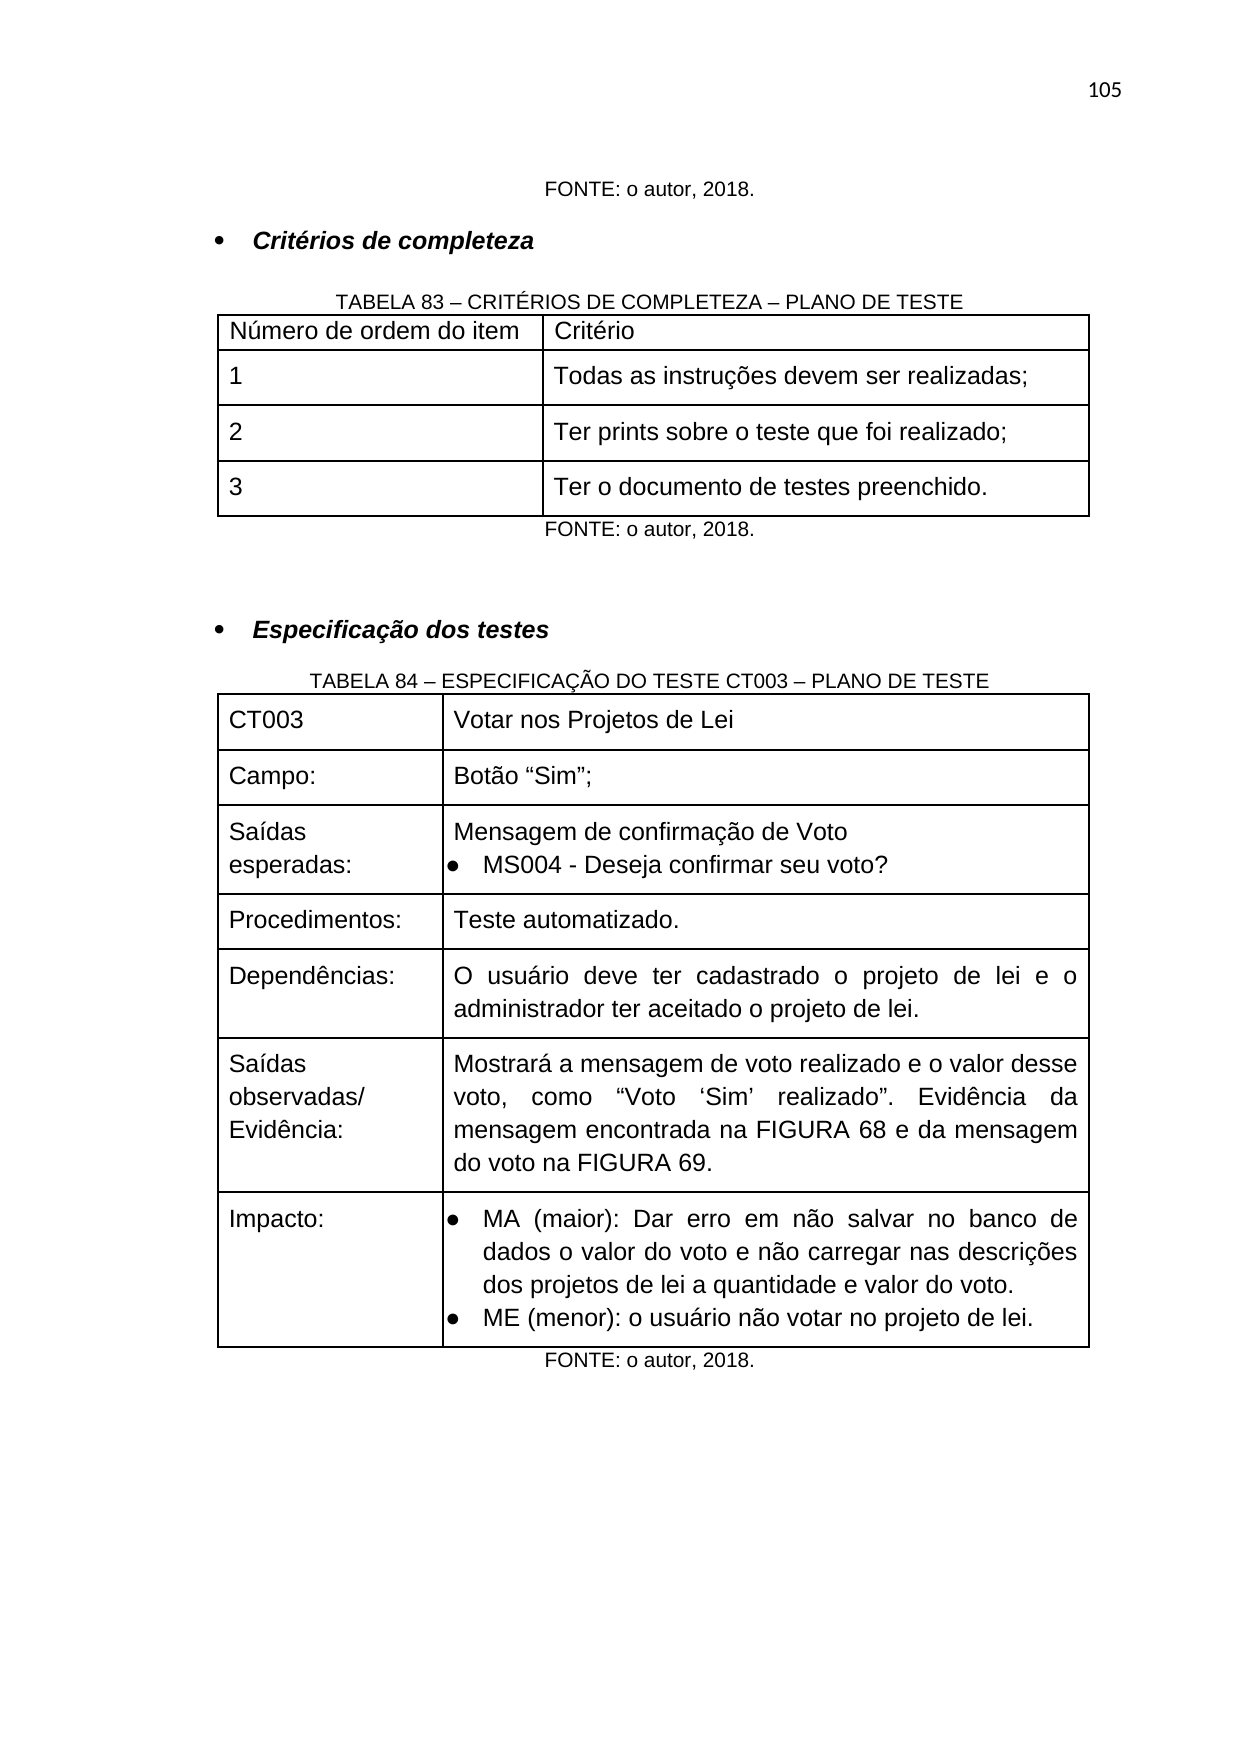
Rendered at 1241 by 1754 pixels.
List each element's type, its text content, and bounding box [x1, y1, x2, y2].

text TABELA 84 – ESPECIFICAÇÃO DO TESTE CT003 – PLANO DE TESTE [177, 669, 1122, 693]
table_header Votar nos Projetos de Lei [444, 695, 1088, 748]
table_cell Mostrará a mensagem de voto realizado e o valor desse voto, como “Voto ‘Sim’ realizado”. Evidência da mensagem encontrada na FIGURA 68 e da mensagem do voto na FIGURA 69. [444, 1039, 1088, 1191]
table_cell Campo: [219, 751, 442, 804]
table_cell Mensagem de confirmação de Voto MS004 - Deseja confirmar seu voto? [444, 806, 1088, 893]
table_cell Ter o documento de testes preenchido. [544, 462, 1088, 515]
table_cell 1 [219, 351, 542, 404]
table_cell Dependências: [219, 950, 442, 1037]
text TABELA 83 – CRITÉRIOS DE COMPLETEZA – PLANO DE TESTE [177, 290, 1122, 314]
text FONTE: o autor, 2018. [177, 517, 1122, 541]
table_cell Teste automatizado. [444, 895, 1088, 948]
table_cell MA (maior): Dar erro em não salvar no banco de dados o valor do voto e não carregar nas descrições dos projetos de lei a quantidade e valor do voto. ME (menor): o usuário não votar no projeto de lei. [444, 1193, 1088, 1346]
list Critérios de completeza [215, 226, 1122, 255]
table_cell Saídas observadas/ Evidência: [219, 1039, 442, 1191]
table_cell O usuário deve ter cadastrado o projeto de lei e o administrador ter aceitado o projeto de lei. [444, 950, 1088, 1037]
table_header CT003 [219, 695, 442, 748]
table_cell 3 [219, 462, 542, 515]
text FONTE: o autor, 2018. [177, 1348, 1122, 1372]
text FONTE: o autor, 2018. [177, 177, 1122, 201]
table_cell Impacto: [219, 1193, 442, 1346]
table_header Número de ordem do item [219, 316, 542, 349]
table_cell Botão “Sim”; [444, 751, 1088, 804]
table_cell Ter prints sobre o teste que foi realizado; [544, 406, 1088, 460]
list Especificação dos testes [215, 615, 1122, 644]
table_header Critério [544, 316, 1088, 349]
table_cell Procedimentos: [219, 895, 442, 948]
table_cell 2 [219, 406, 542, 460]
table_cell Todas as instruções devem ser realizadas; [544, 351, 1088, 404]
table_cell Saídas esperadas: [219, 806, 442, 893]
